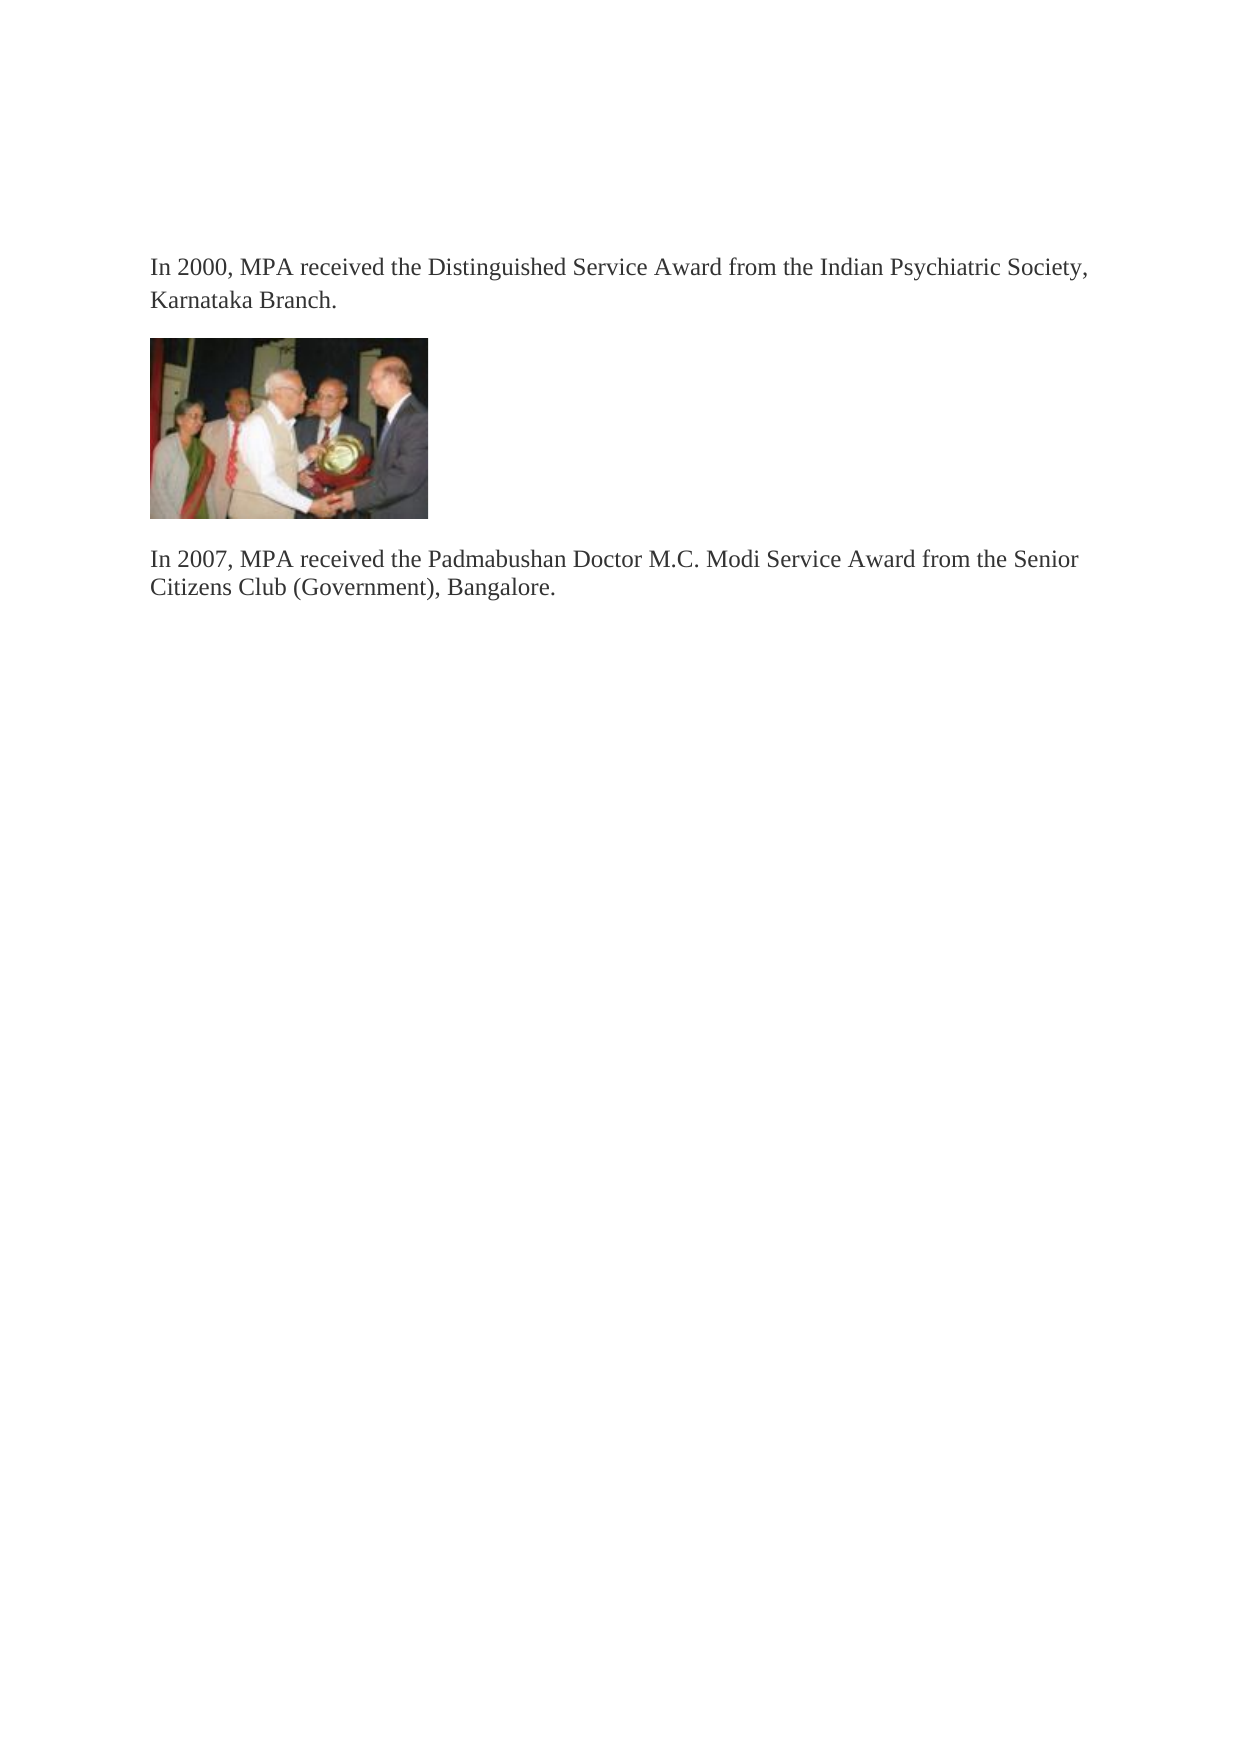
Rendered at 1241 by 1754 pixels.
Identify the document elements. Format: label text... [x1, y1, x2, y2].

text In 2000, MPA received the Distinguished Service Award from the Indian Psychiatric Society, Karnataka Branch. [150, 252, 1090, 314]
picture [150, 338, 429, 519]
text In 2007, MPA received the Padmabushan Doctor M.C. Modi Service Award from the Senior Citizens Club (Government), Bangalore. [150, 544, 1090, 601]
